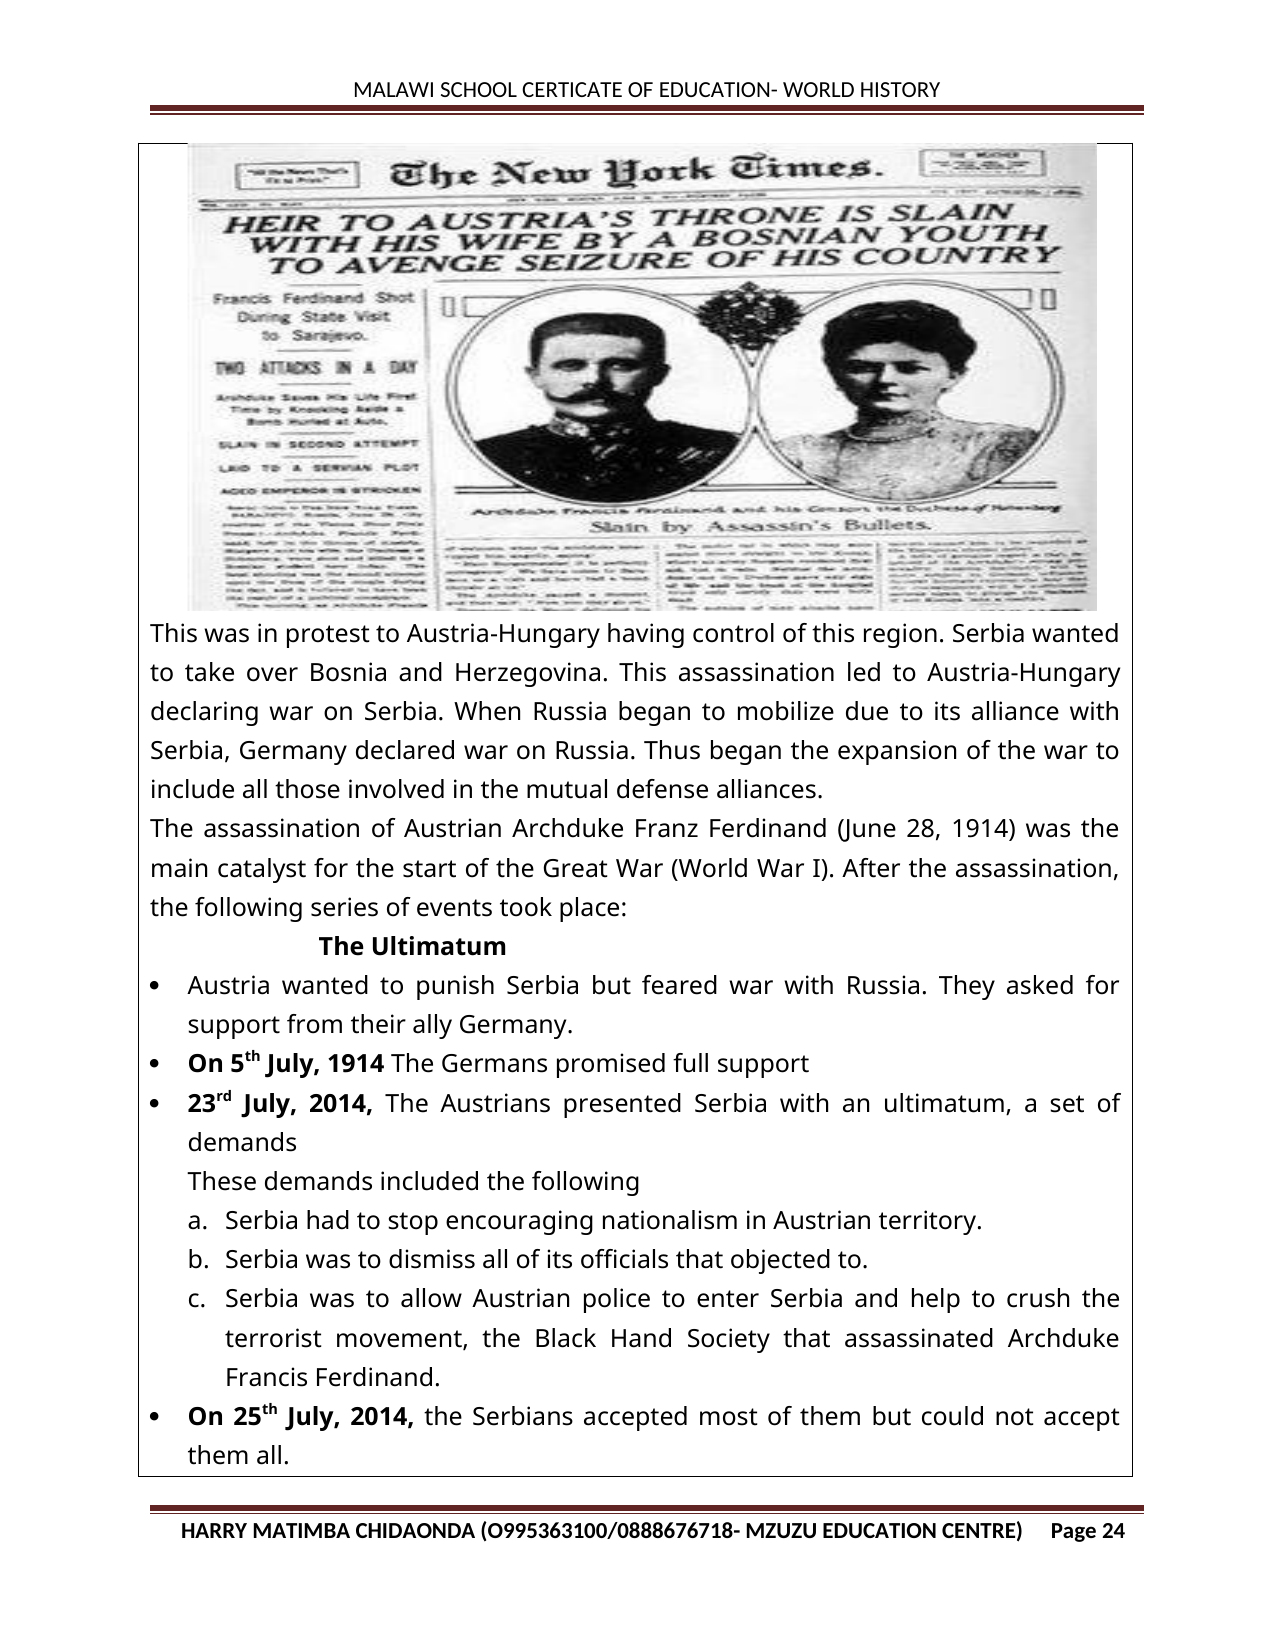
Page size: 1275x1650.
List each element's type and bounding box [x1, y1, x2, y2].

table_header [139, 144, 1132, 1476]
